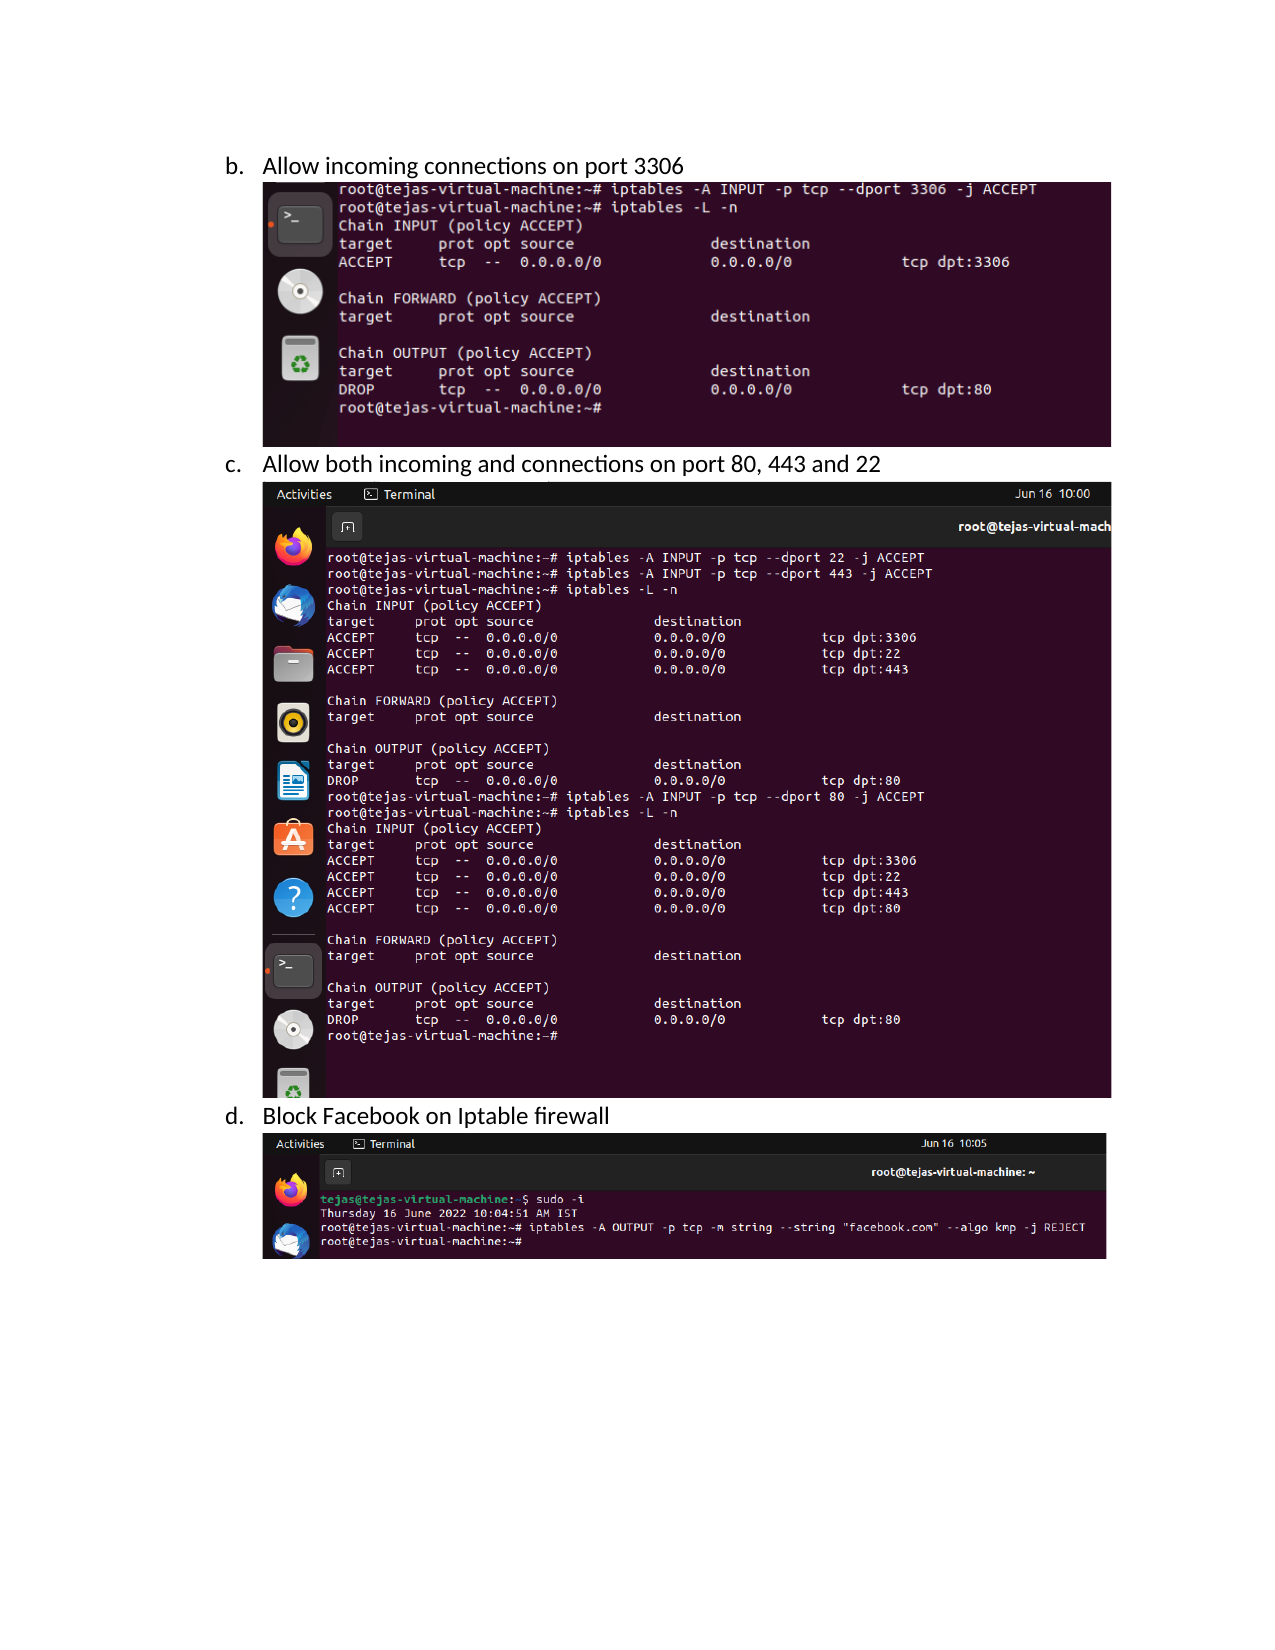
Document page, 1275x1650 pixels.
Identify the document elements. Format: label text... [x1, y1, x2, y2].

list Allow incoming connections on port 3306 [225, 150, 1125, 181]
picture [262, 481, 1112, 1098]
picture [262, 182, 1112, 447]
list Block Facebook on Iptable firewall [225, 1100, 1125, 1131]
list Allow both incoming and connections on port 80, 443 and 22 [225, 448, 1125, 479]
picture [262, 1133, 1107, 1259]
